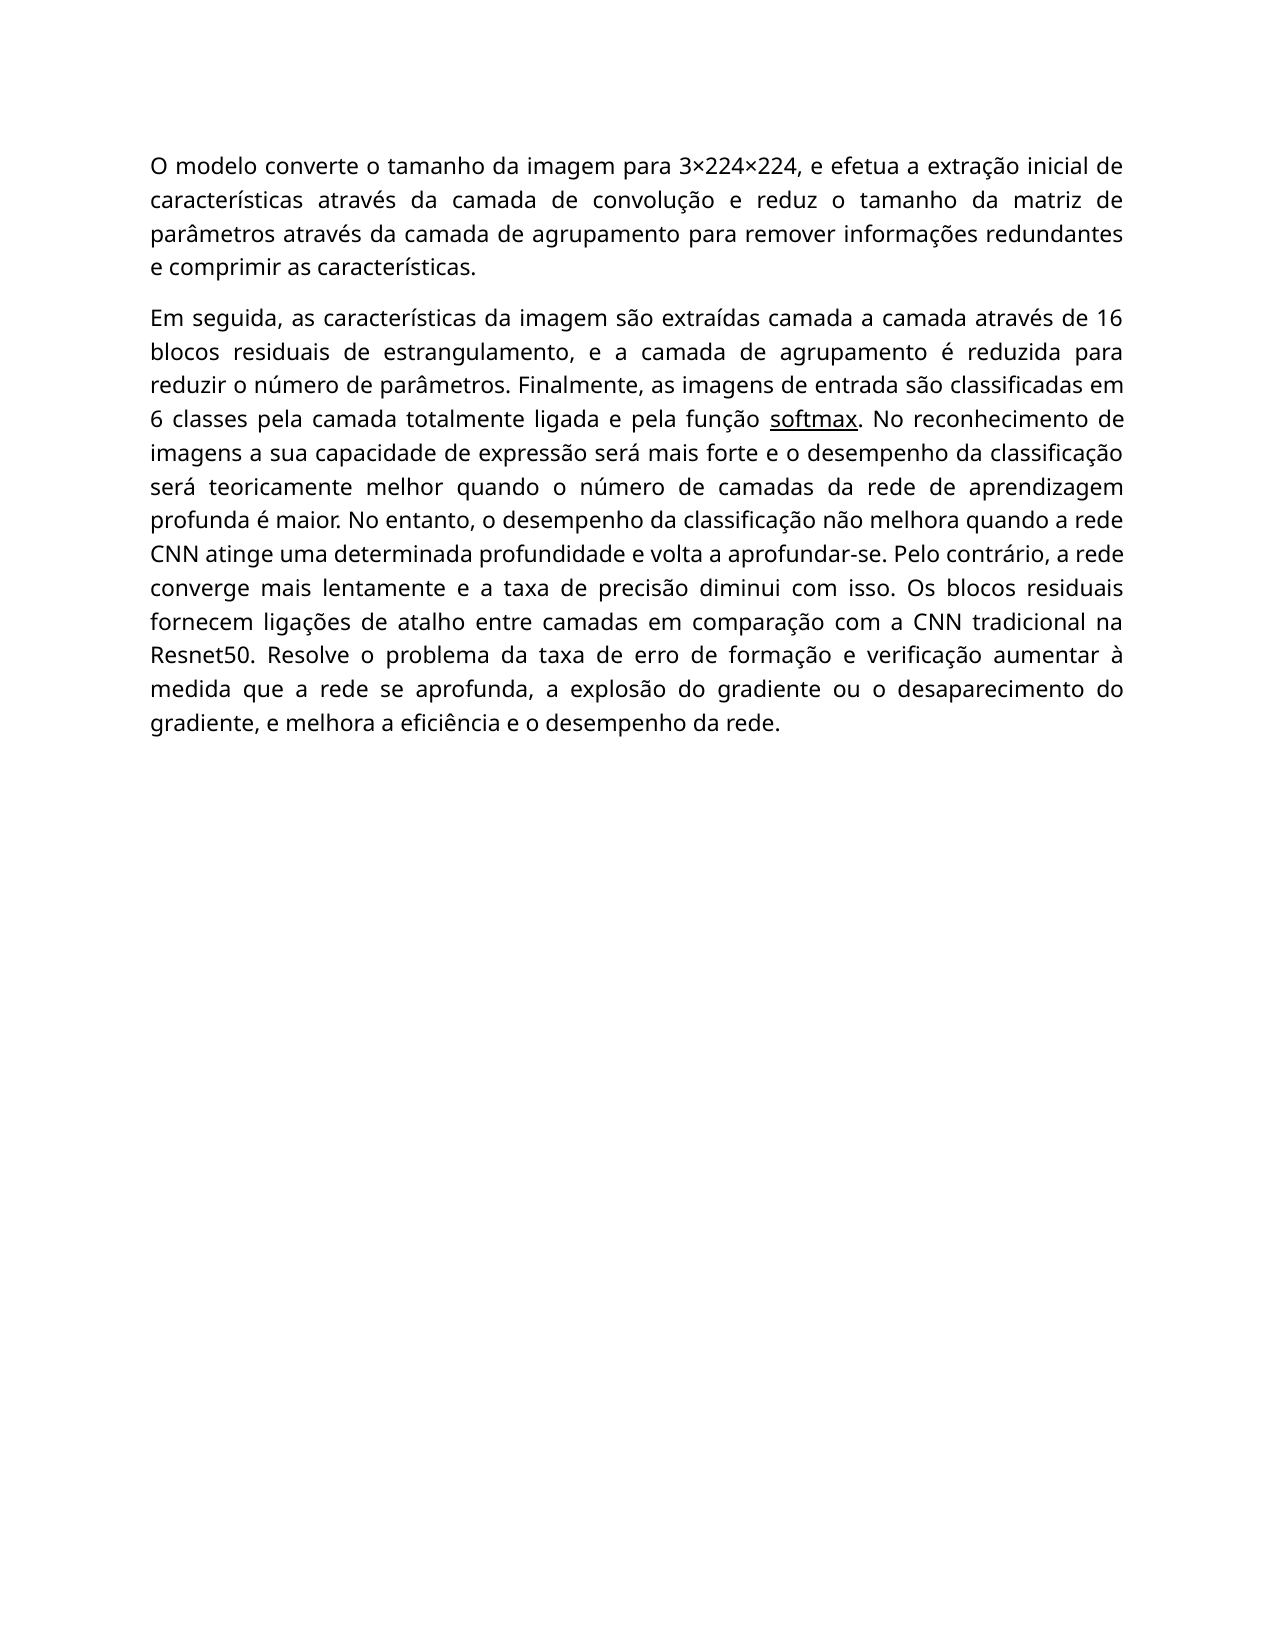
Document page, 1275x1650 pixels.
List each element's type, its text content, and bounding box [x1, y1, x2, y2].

text Em seguida, as características da imagem são extraídas camada a camada através de 16 blocos residuais de estrangulamento, e a camada de agrupamento é reduzida para reduzir o número de parâmetros. Finalmente, as imagens de entrada são classificadas em 6 classes pela camada totalmente ligada e pela função softmax. No reconhecimento de imagens a sua capacidade de expressão será mais forte e o desempenho da classificação será teoricamente melhor quando o número de camadas da rede de aprendizagem profunda é maior. No entanto, o desempenho da classificação não melhora quando a rede CNN atinge uma determinada profundidade e volta a aprofundar-se. Pelo contrário, a rede converge mais lentamente e a taxa de precisão diminui com isso. Os blocos residuais fornecem ligações de atalho entre camadas em comparação com a CNN tradicional na Resnet50. Resolve o problema da taxa de erro de formação e verificação aumentar à medida que a rede se aprofunda, a explosão do gradiente ou o desaparecimento do gradiente, e melhora a eficiência e o desempenho da rede. [150, 302, 1125, 738]
text O modelo converte o tamanho da imagem para 3×224×224, e efetua a extração inicial de características através da camada de convolução e reduz o tamanho da matriz de parâmetros através da camada de agrupamento para remover informações redundantes e comprimir as características. [150, 150, 1125, 282]
